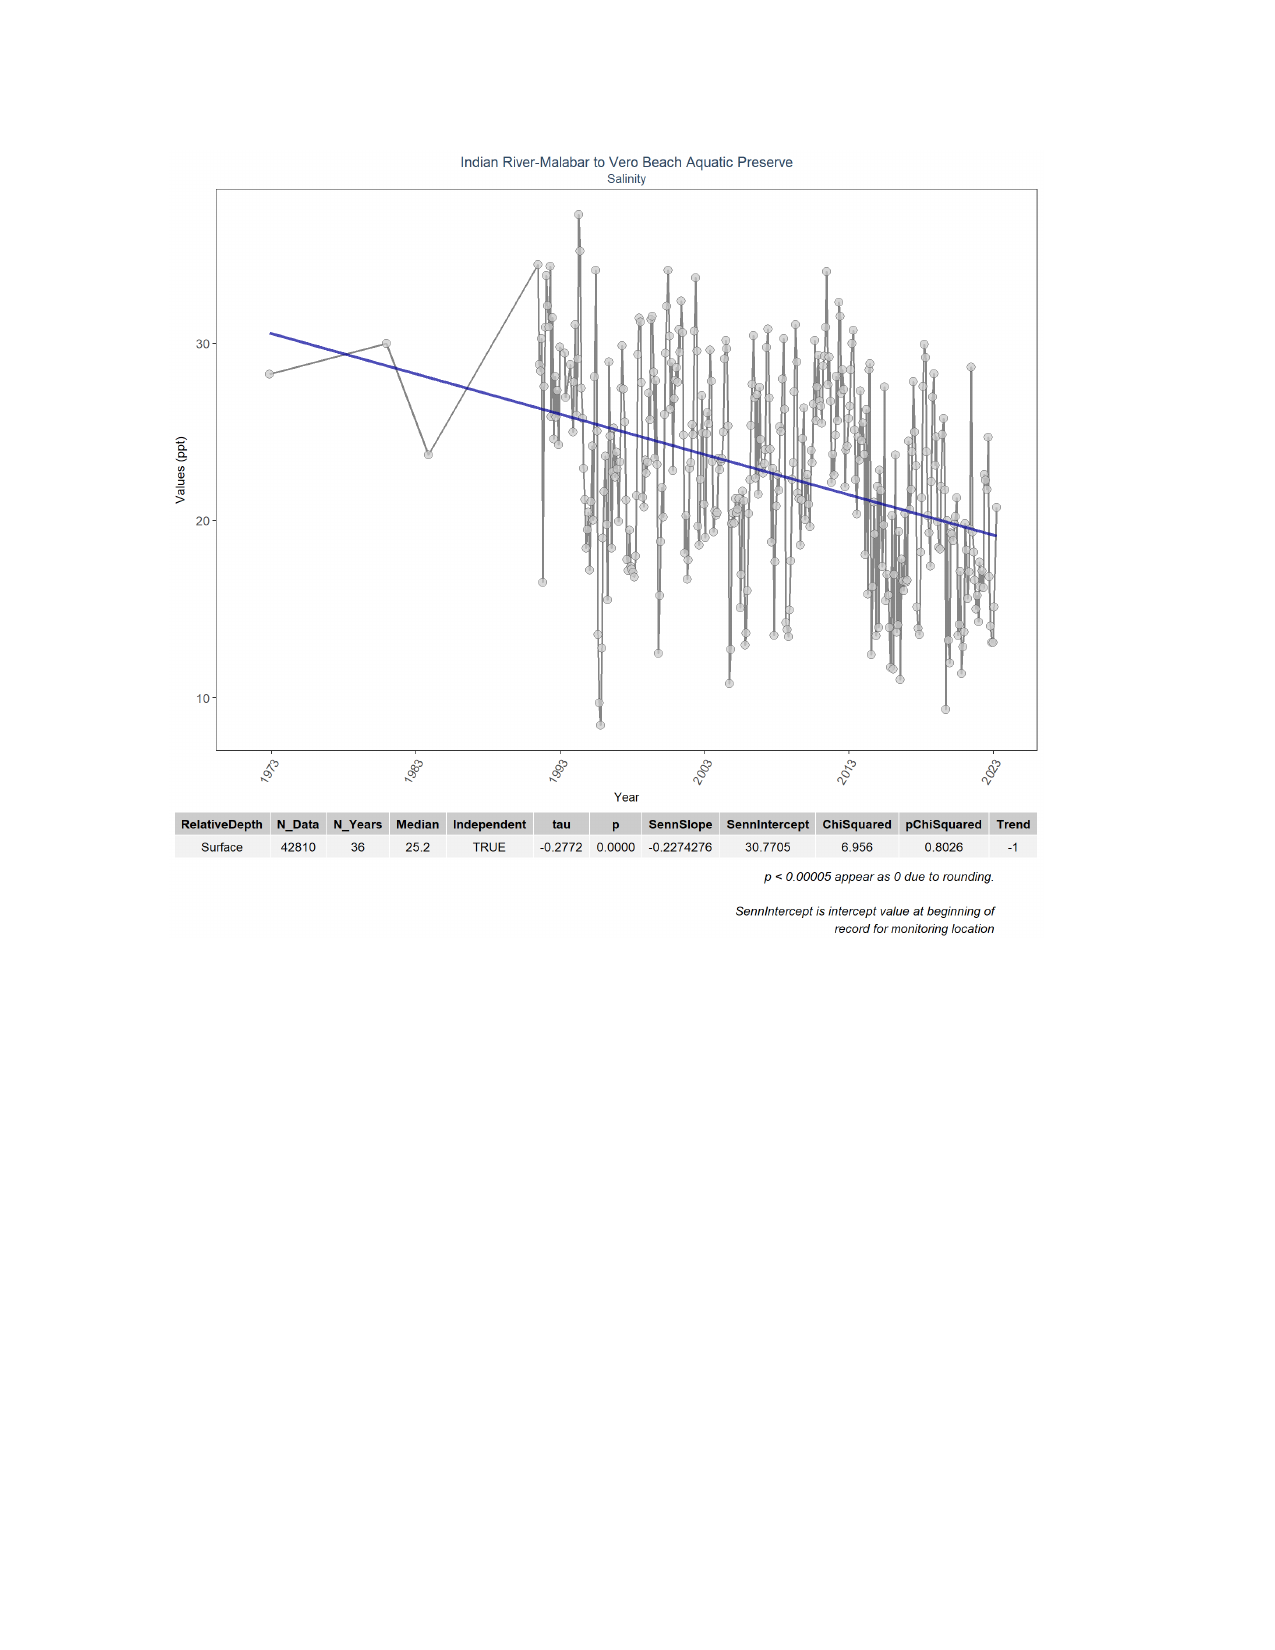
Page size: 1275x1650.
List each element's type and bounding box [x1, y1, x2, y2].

picture [168, 150, 1044, 938]
